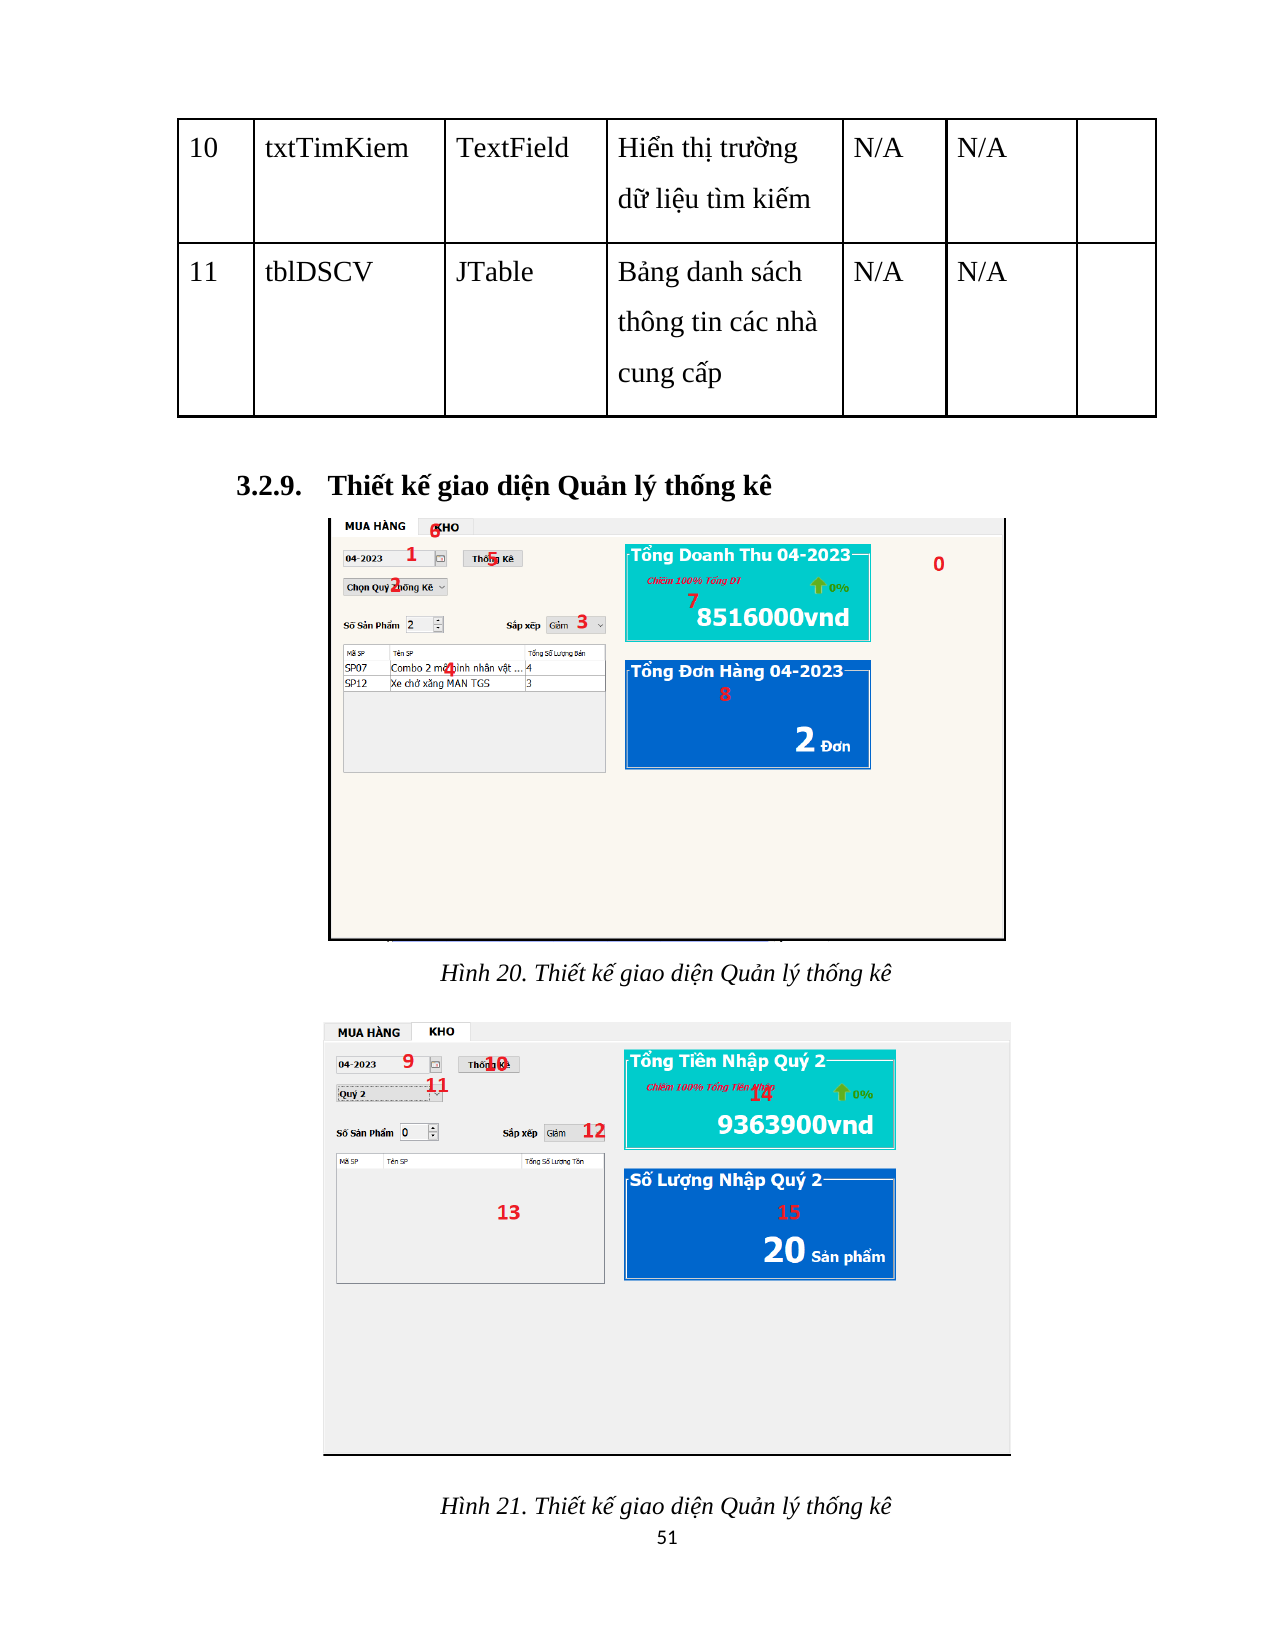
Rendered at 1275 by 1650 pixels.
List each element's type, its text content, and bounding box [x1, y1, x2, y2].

picture [328, 518, 1006, 942]
table_cell N/A [844, 244, 945, 415]
table_cell Bảng danh sách thông tin các nhà cung cấp [608, 244, 842, 415]
table_cell Hiển thị trường dữ liệu tìm kiếm [608, 120, 842, 242]
table_cell 10 [179, 120, 253, 242]
table_cell N/A [948, 244, 1076, 415]
table_cell tblDSCV [255, 244, 444, 415]
table_cell [1078, 120, 1155, 242]
table_cell N/A [844, 120, 945, 242]
list Thiết kế giao diện Quản lý thống kê [177, 468, 1157, 501]
table_cell [1078, 244, 1155, 415]
table_cell JTable [446, 244, 606, 415]
table_cell N/A [948, 120, 1076, 242]
table_cell txtTimKiem [255, 120, 444, 242]
table_cell 11 [179, 244, 253, 415]
table_cell TextField [446, 120, 606, 242]
picture [323, 1022, 1011, 1456]
